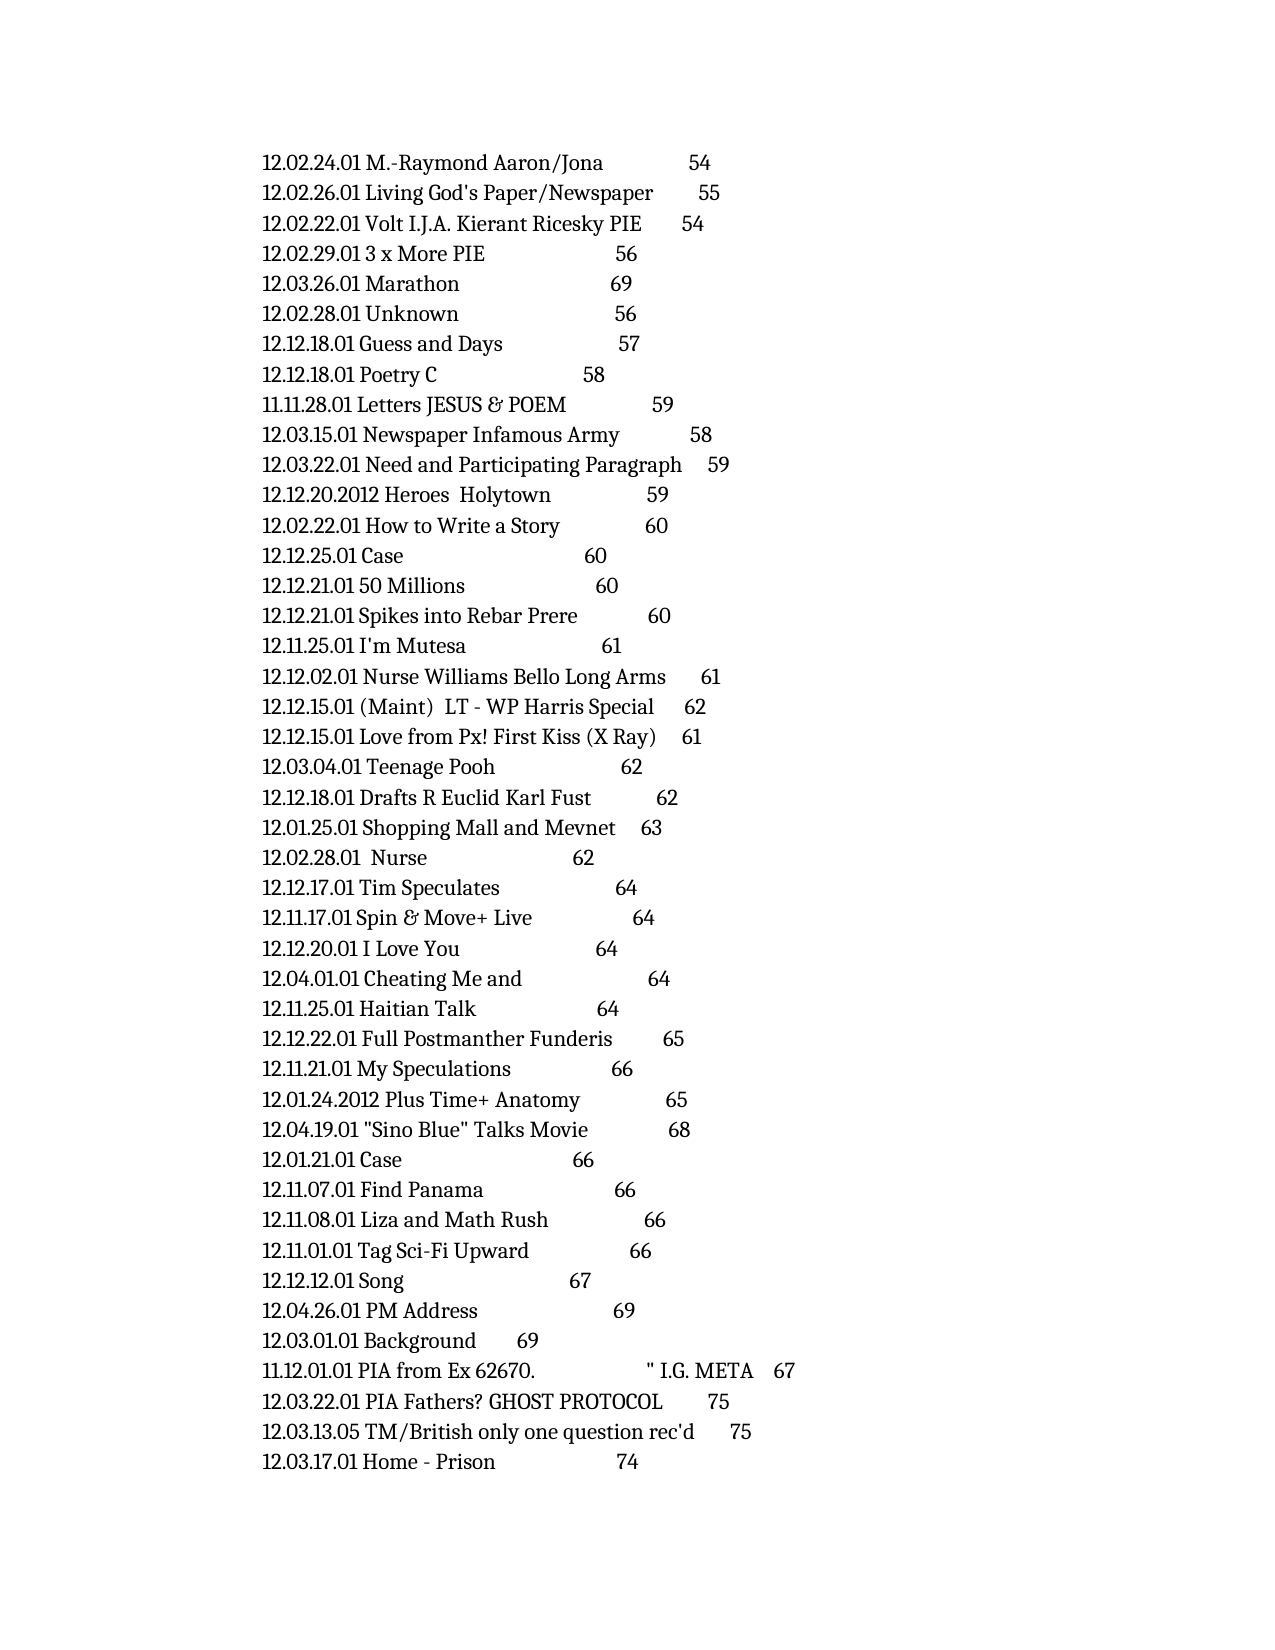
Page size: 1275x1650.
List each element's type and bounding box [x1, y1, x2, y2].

text [262, 150, 1012, 1475]
